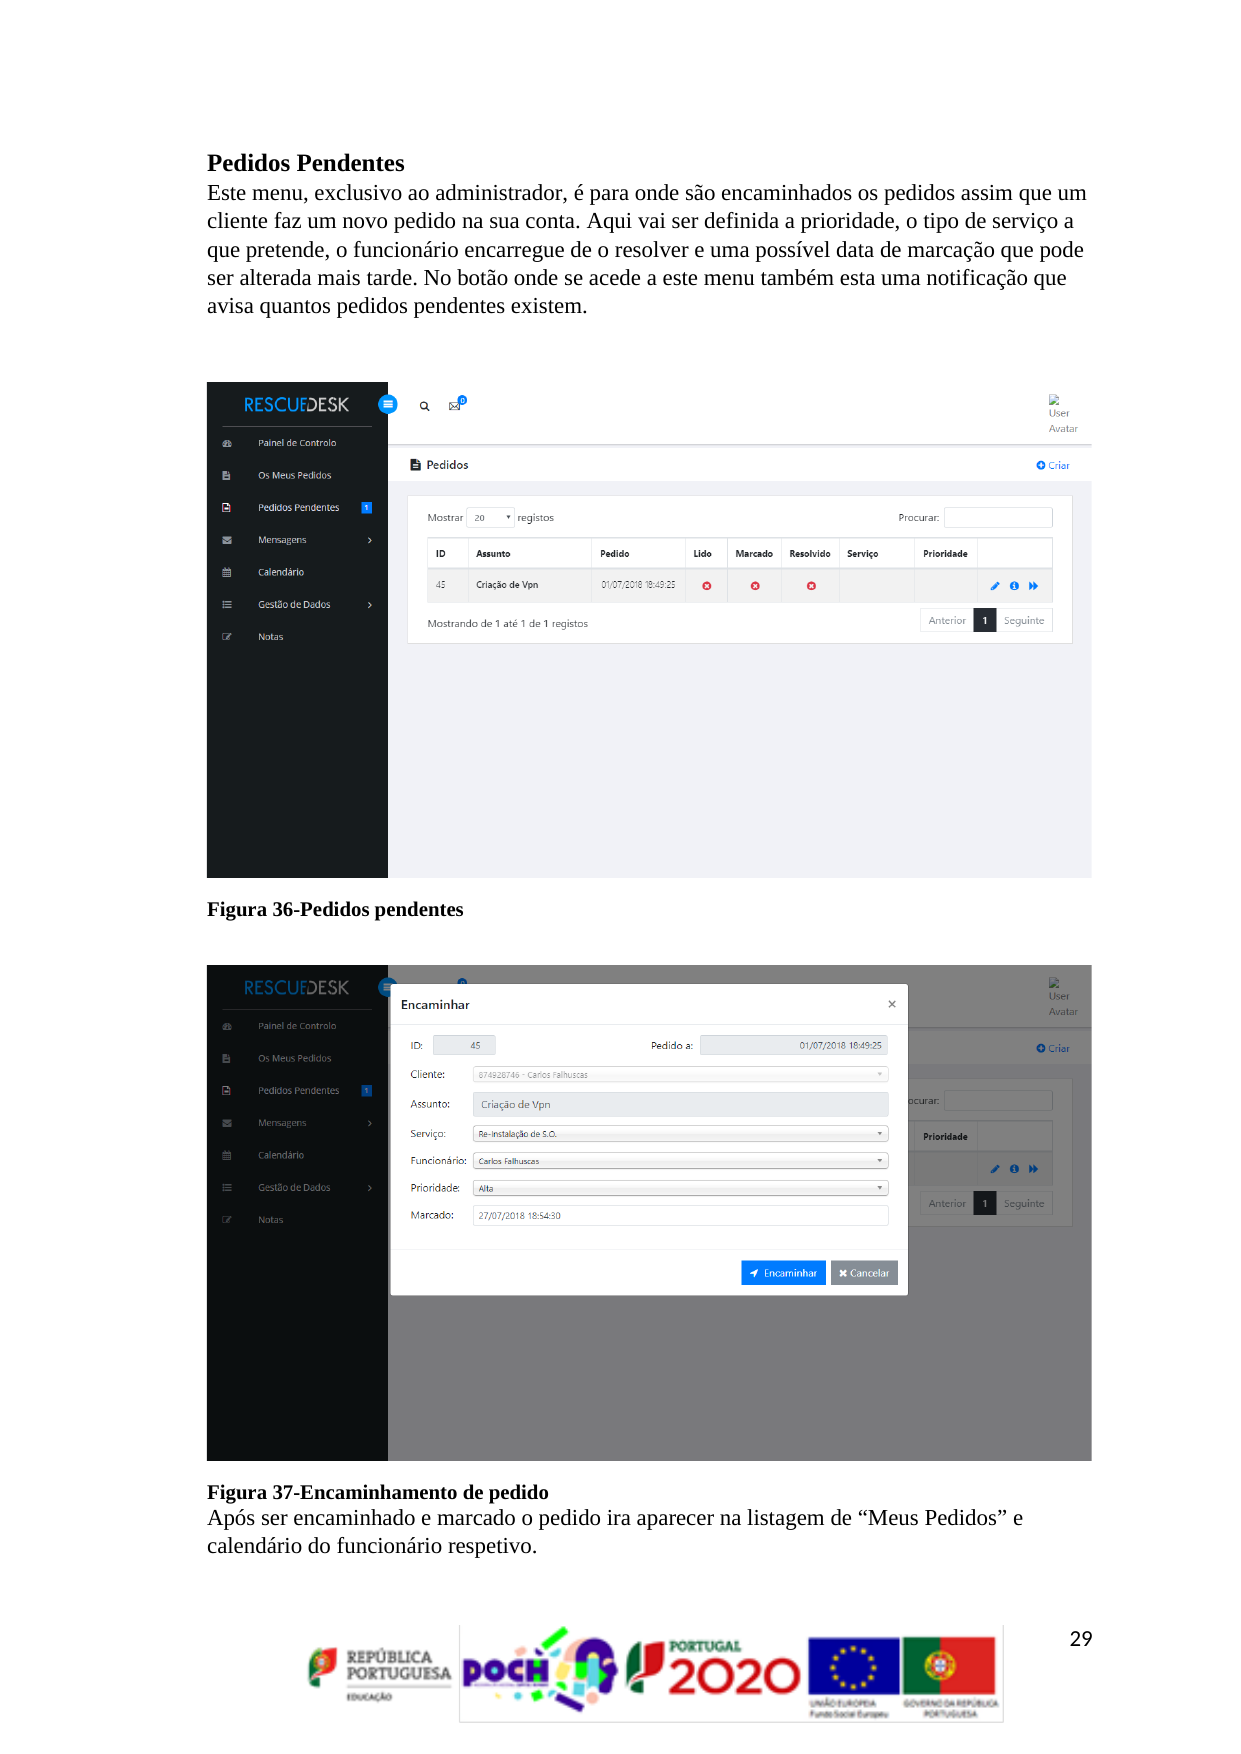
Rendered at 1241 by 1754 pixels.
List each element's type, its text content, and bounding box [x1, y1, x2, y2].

text Este menu, exclusivo ao administrador, é para onde são encaminhados os pedidos assim que um cliente faz um novo pedido na sua conta. Aqui vai ser definida a prioridade, o tipo de serviço a que pretende, o funcionário encarregue de o resolver e uma possível data de marcação que pode ser alterada mais tarde. No botão onde se acede a este menu também esta uma notificação que avisa quantos pedidos pendentes existem. [207, 179, 1092, 319]
text Figura 36-Pedidos pendentes [207, 897, 1092, 921]
text Após ser encaminhado e marcado o pedido ira aparecer na listagem de “Meus Pedidos” e calendário do funcionário respetivo. [207, 1504, 1092, 1558]
text Figura 37-Encaminhamento de pedido [207, 1479, 1092, 1504]
picture [206, 382, 1092, 878]
picture [206, 965, 1092, 1461]
subtitle Pedidos Pendentes [207, 148, 1092, 176]
picture [295, 1625, 1006, 1725]
